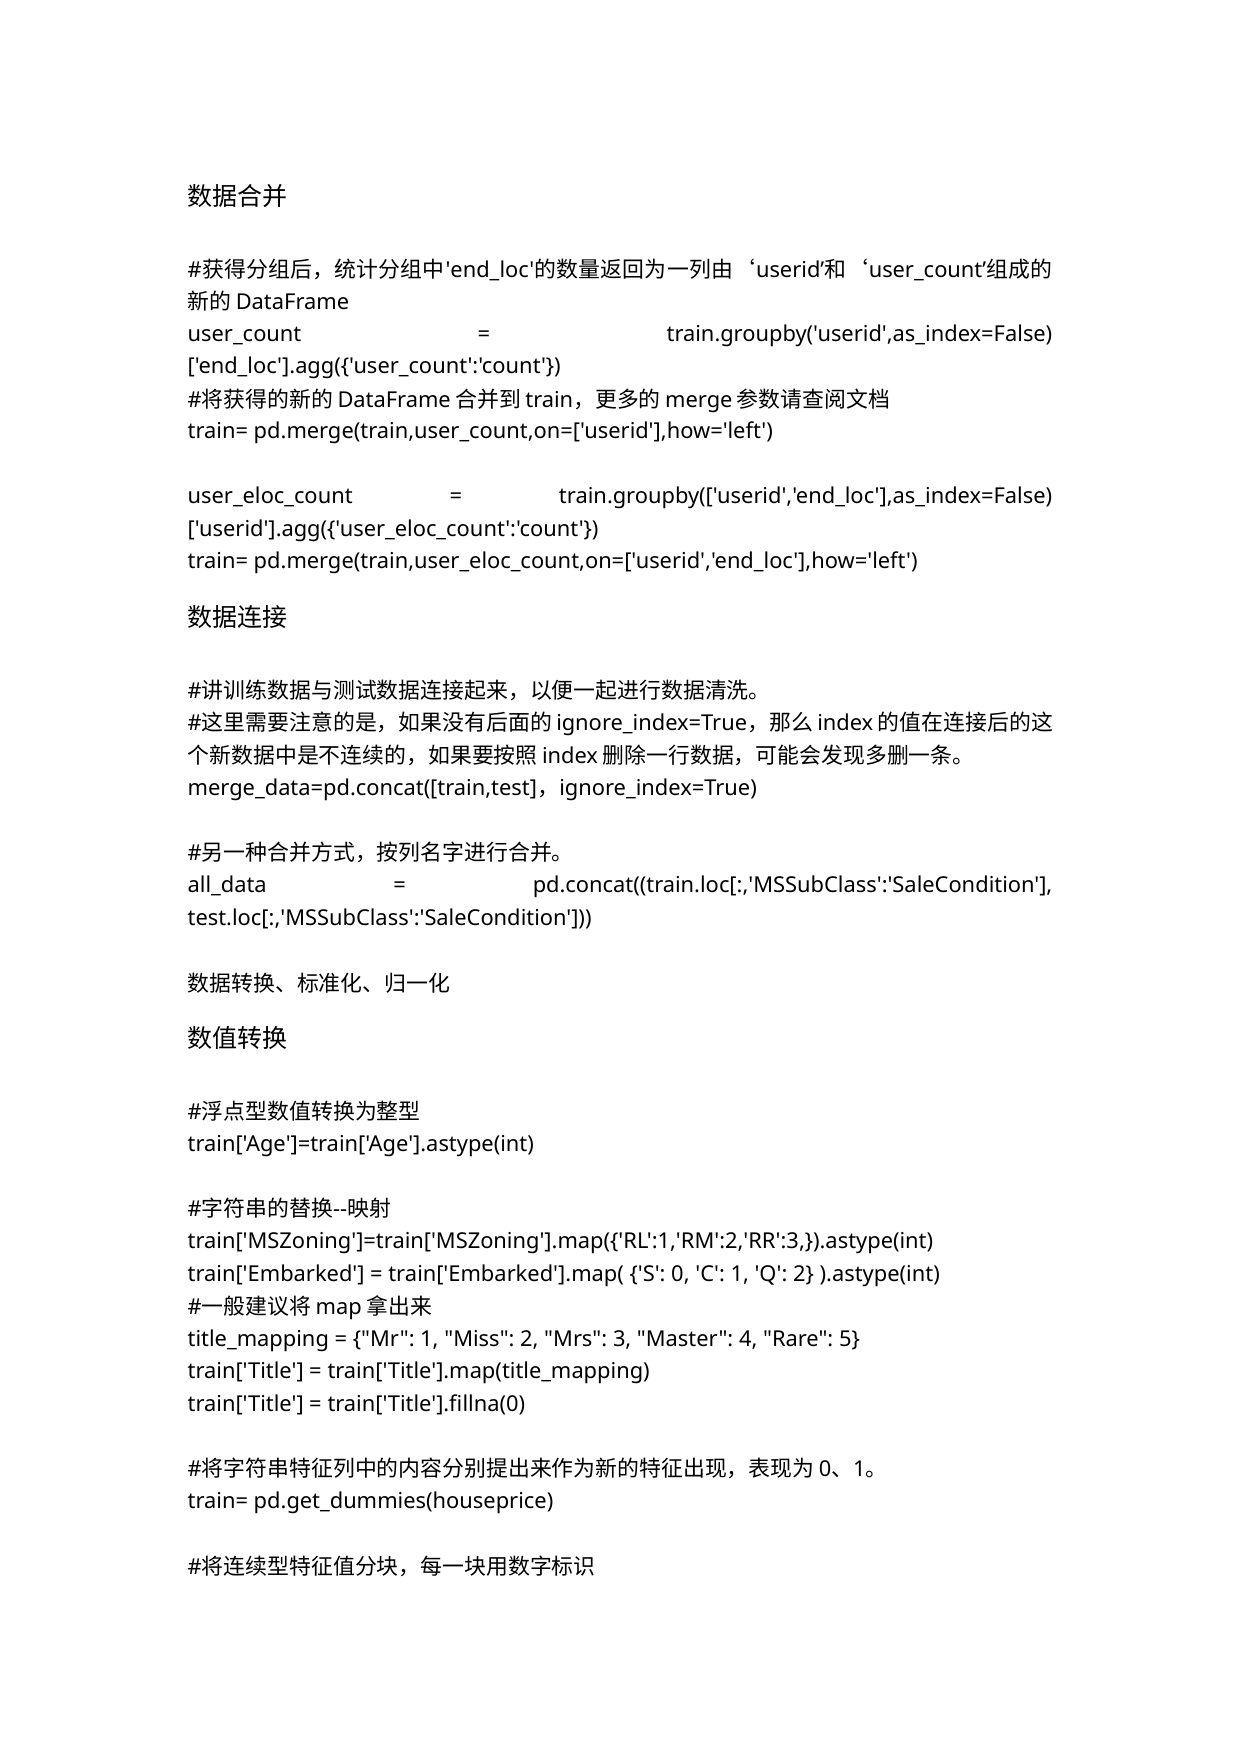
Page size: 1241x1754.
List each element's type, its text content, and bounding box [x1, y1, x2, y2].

text title_mapping = {"Mr": 1, "Miss": 2, "Mrs": 3, "Master": 4, "Rare": 5} [187, 1321, 1053, 1354]
text train['Age']=train['Age'].astype(int) [187, 1126, 1053, 1159]
text #将字符串特征列中的内容分别提出来作为新的特征出现，表现为0、1。 [187, 1451, 1053, 1484]
subtitle 数值转换 [187, 1004, 1053, 1069]
text all_data = pd.concat((train.loc[:,'MSSubClass':'SaleCondition'], test.loc[:,'MSSubClass':'SaleCondition'])) [187, 868, 1053, 933]
text train= pd.get_dummies(houseprice) [187, 1484, 1053, 1516]
text train['Embarked'] = train['Embarked'].map( {'S': 0, 'C': 1, 'Q': 2} ).astype(int) [187, 1256, 1053, 1289]
text 数据转换、标准化、归一化 [187, 965, 1053, 998]
text train['MSZoning']=train['MSZoning'].map({'RL':1,'RM':2,'RR':3,}).astype(int) [187, 1224, 1053, 1256]
text #将获得的新的DataFrame合并到train，更多的merge参数请查阅文档 [187, 382, 1053, 414]
text user_eloc_count = train.groupby(['userid','end_loc'],as_index=False)['userid'].agg({'user_eloc_count':'count'}) [187, 479, 1053, 544]
text merge_data=pd.concat([train,test]，ignore_index=True) [187, 770, 1053, 803]
text #讲训练数据与测试数据连接起来，以便一起进行数据清洗。 [187, 673, 1053, 705]
text train['Title'] = train['Title'].map(title_mapping) [187, 1354, 1053, 1386]
text train['Title'] = train['Title'].fillna(0) [187, 1386, 1053, 1419]
text #一般建议将map拿出来 [187, 1289, 1053, 1321]
text #这里需要注意的是，如果没有后面的ignore_index=True，那么index的值在连接后的这个新数据中是不连续的，如果要按照index删除一行数据，可能会发现多删一条。 [187, 705, 1053, 770]
text train= pd.merge(train,user_count,on=['userid'],how='left') [187, 414, 1053, 447]
text #浮点型数值转换为整型 [187, 1094, 1053, 1126]
text #将连续型特征值分块，每一块用数字标识 [187, 1549, 1053, 1581]
subtitle 数据连接 [187, 583, 1053, 648]
text train= pd.merge(train,user_eloc_count,on=['userid','end_loc'],how='left') [187, 544, 1053, 577]
text #字符串的替换--映射 [187, 1191, 1053, 1224]
text #另一种合并方式，按列名字进行合并。 [187, 835, 1053, 868]
subtitle 数据合并 [187, 162, 1053, 227]
text #获得分组后，统计分组中'end_loc'的数量返回为一列由‘userid’和‘user_count’组成的新的DataFrame [187, 252, 1053, 317]
text user_count = train.groupby('userid',as_index=False)['end_loc'].agg({'user_count':'count'}) [187, 317, 1053, 382]
